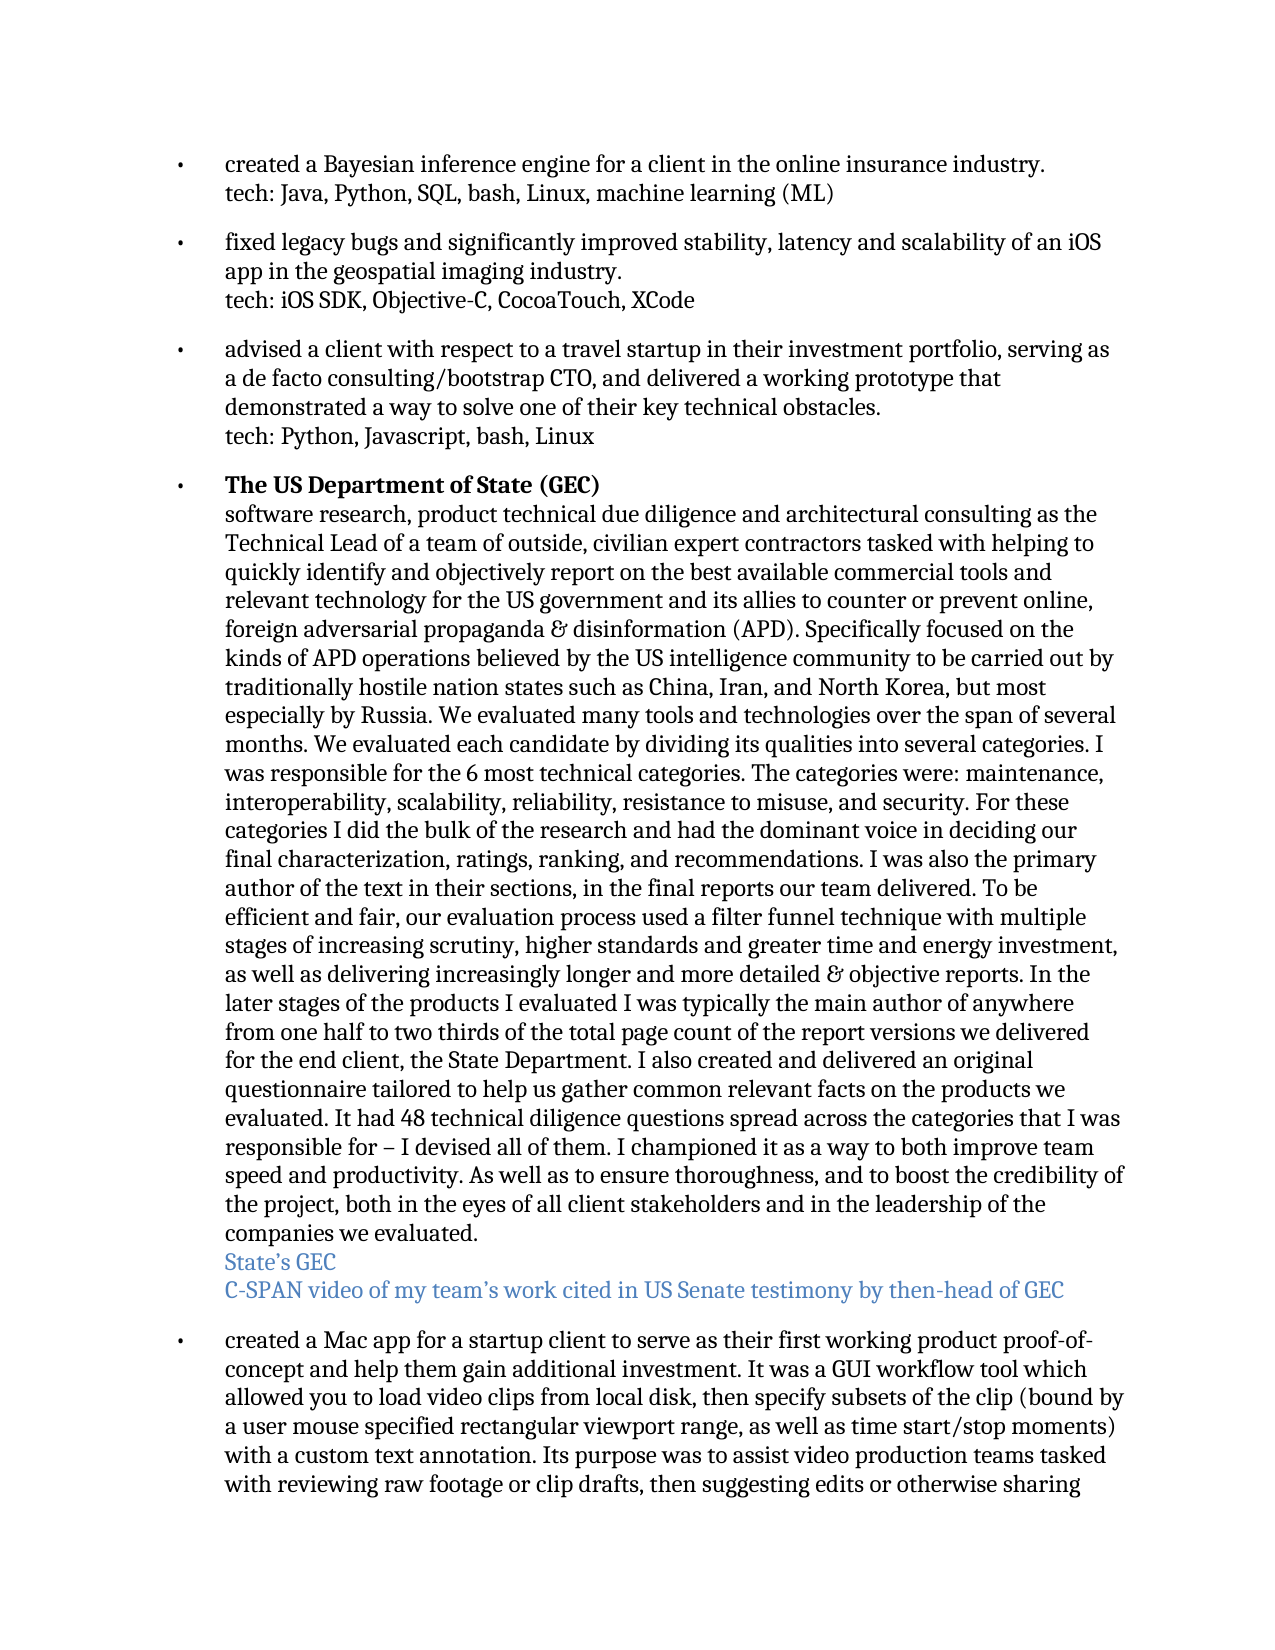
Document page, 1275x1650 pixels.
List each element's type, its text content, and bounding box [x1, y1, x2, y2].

list advised a client with respect to a travel startup in their investment portfolio, serving as a de facto consulting/bootstrap CTO, and delivered a working prototype that demonstrated a way to solve one of their key technical obstacles. tech: Python, Javascript, bash, Linux [175, 335, 1125, 450]
list The US Department of State (GEC) software research, product technical due diligence and architectural consulting as the Technical Lead of a team of outside, civilian expert contractors tasked with helping to quickly identify and objectively report on the best available commercial tools and relevant technology for the US government and its allies to counter or prevent online, foreign adversarial propaganda & disinformation (APD). Specifically focused on the kinds of APD operations believed by the US intelligence community to be carried out by traditionally hostile nation states such as China, Iran, and North Korea, but most especially by Russia. We evaluated many tools and technologies over the span of several months. We evaluated each candidate by dividing its qualities into several categories. I was responsible for the 6 most technical categories. The categories were: maintenance, interoperability, scalability, reliability, resistance to misuse, and security. For these categories I did the bulk of the research and had the dominant voice in deciding our final characterization, ratings, ranking, and recommendations. I was also the primary author of the text in their sections, in the final reports our team delivered. To be efficient and fair, our evaluation process used a filter funnel technique with multiple stages of increasing scrutiny, higher standards and greater time and energy investment, as well as delivering increasingly longer and more detailed & objective reports. In the later stages of the products I evaluated I was typically the main author of anywhere from one half to two thirds of the total page count of the report versions we delivered for the end client, the State Department. I also created and delivered an original questionnaire tailored to help us gather common relevant facts on the products we evaluated. It had 48 technical diligence questions spread across the categories that I was responsible for – I devised all of them. I championed it as a way to both improve team speed and productivity. As well as to ensure thoroughness, and to boost the credibility of the project, both in the eyes of all client stakeholders and in the leadership of the companies we evaluated. State’s GEC C-SPAN video of my team’s work cited in US Senate testimony by then-head of GEC [175, 471, 1125, 1305]
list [175, 1326, 1125, 1498]
list created a Bayesian inference engine for a client in the online insurance industry. tech: Java, Python, SQL, bash, Linux, machine learning (ML) [175, 150, 1125, 207]
list fixed legacy bugs and significantly improved stability, latency and scalability of an iOS app in the geospatial imaging industry. tech: iOS SDK, Objective-C, CocoaTouch, XCode [175, 228, 1125, 314]
